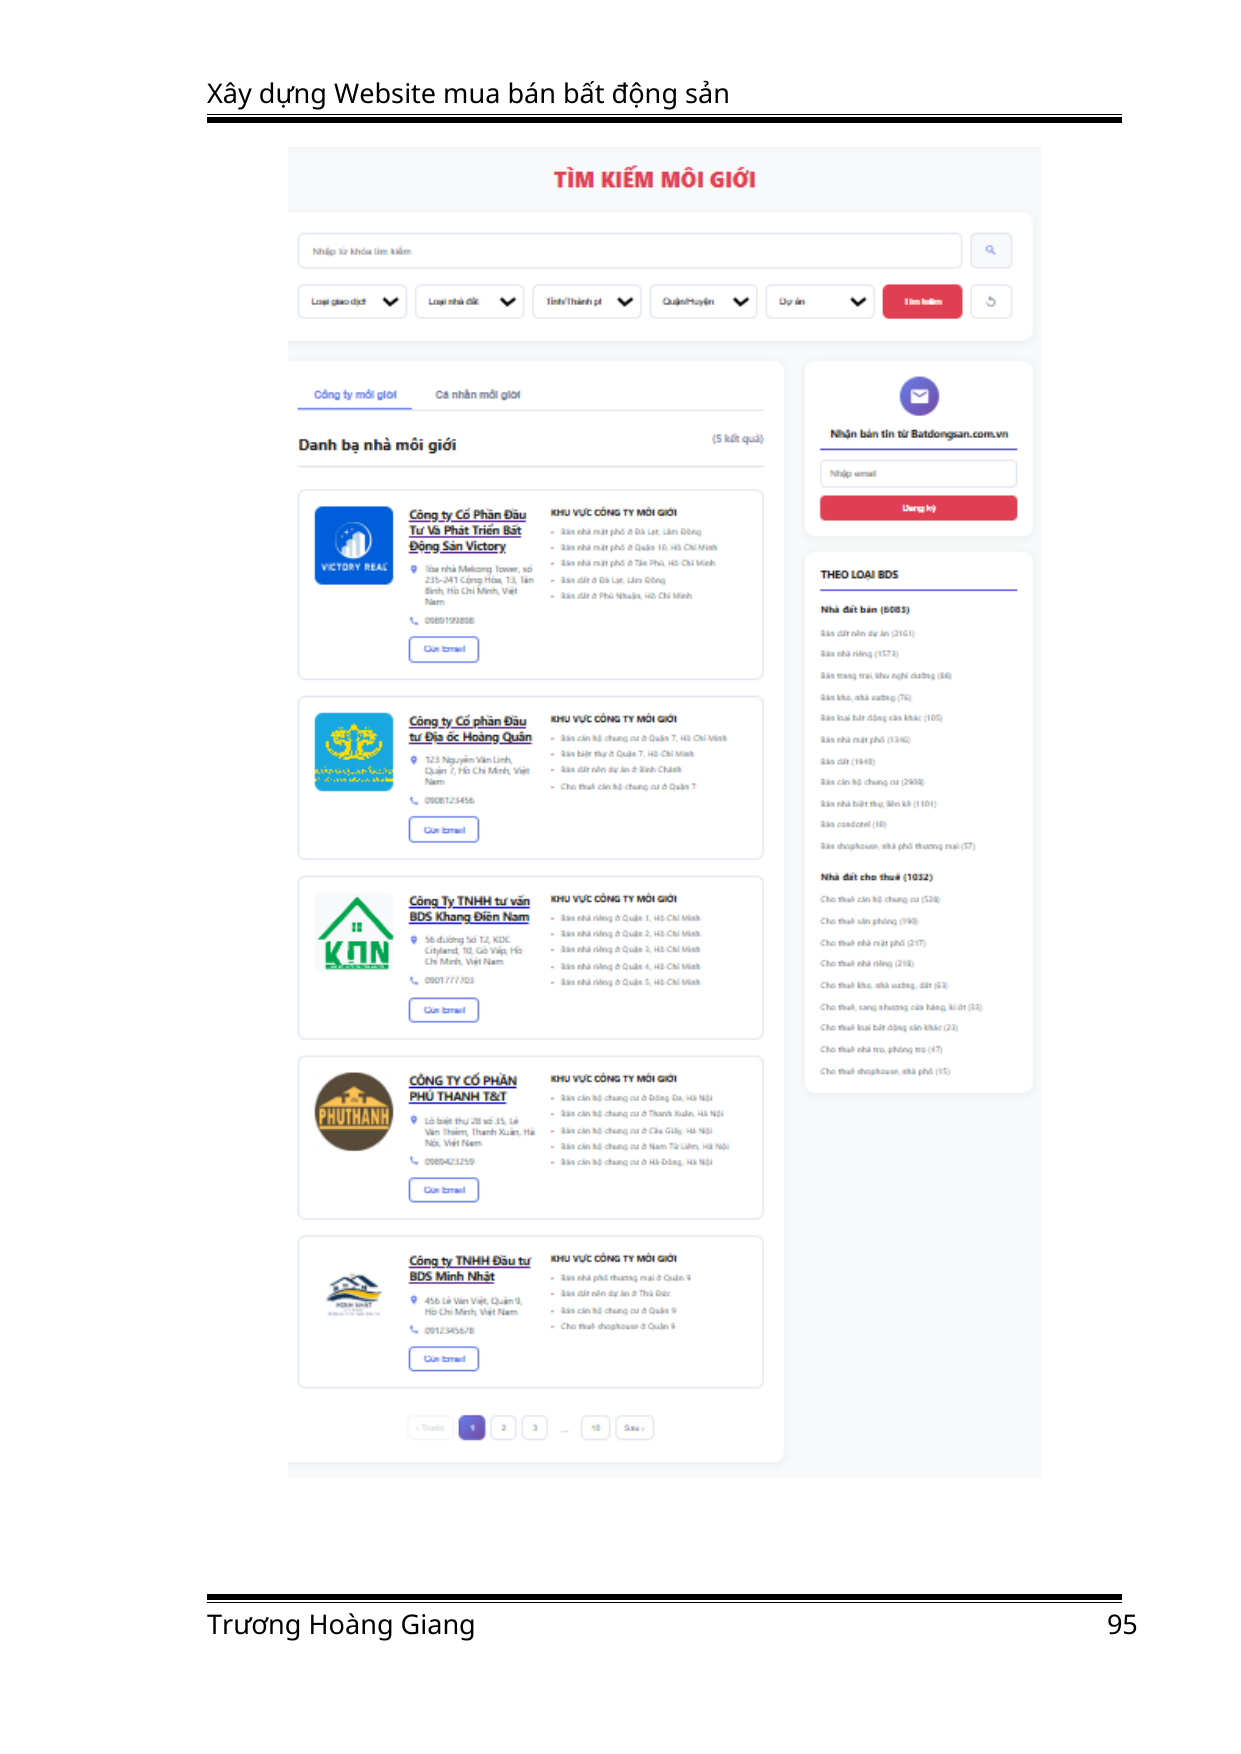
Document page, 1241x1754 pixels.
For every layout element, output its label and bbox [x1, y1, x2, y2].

picture [287, 147, 1041, 1478]
